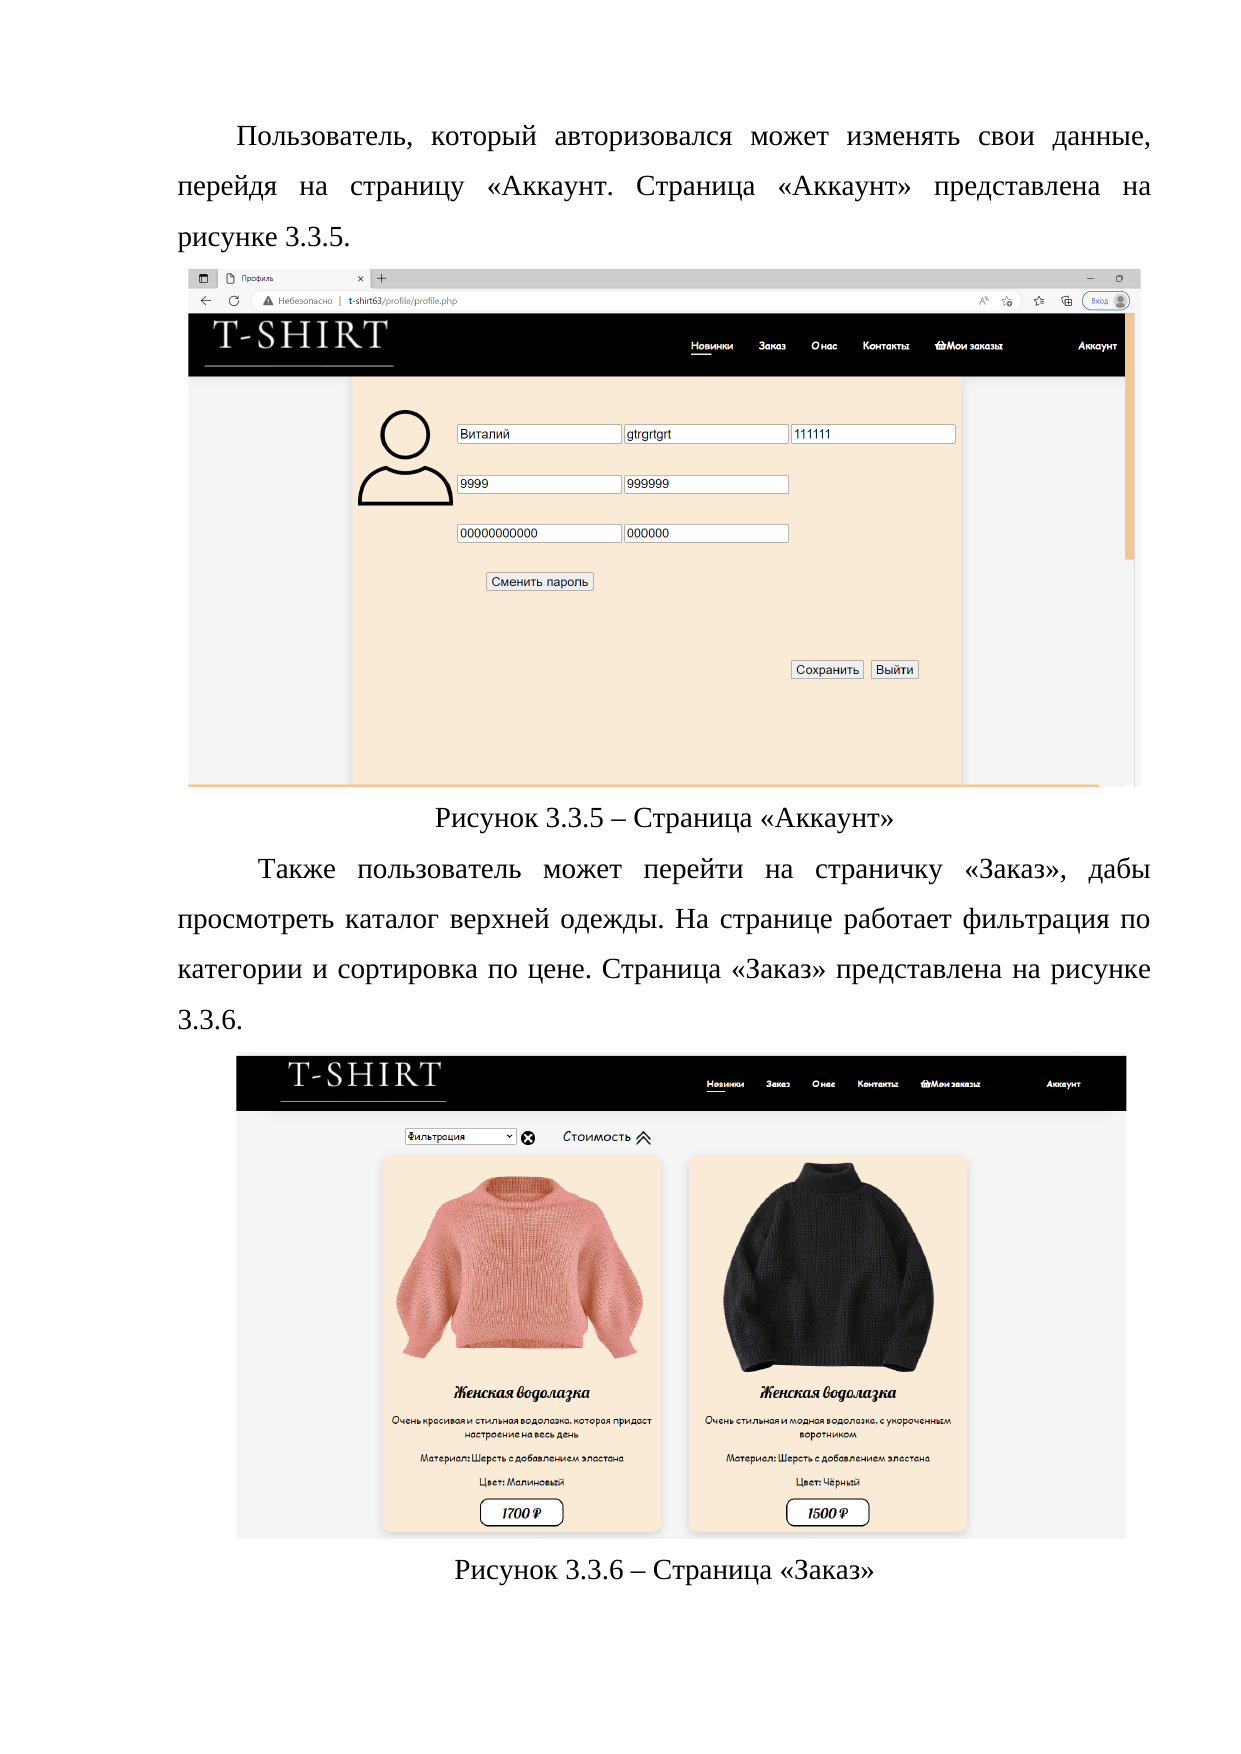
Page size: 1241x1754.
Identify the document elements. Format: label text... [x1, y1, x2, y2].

text Рисунок 3.3.5 – Страница «Аккаунт» [177, 801, 1152, 834]
text Пользователь, который авторизовался может изменять свои данные, перейдя на страницу «Аккаунт. Страница «Аккаунт» представлена на рисунке 3.3.5. [177, 118, 1152, 252]
picture [236, 1052, 1127, 1539]
text Рисунок 3.3.6 – Страница «Заказ» [177, 1552, 1152, 1586]
picture [188, 269, 1141, 787]
text Также пользователь может перейти на страничку «Заказ», дабы просмотреть каталог верхней одежды. На странице работает фильтрация по категории и сортировка по цене. Страница «Заказ» представлена на рисунке 3.3.6. [177, 851, 1152, 1035]
